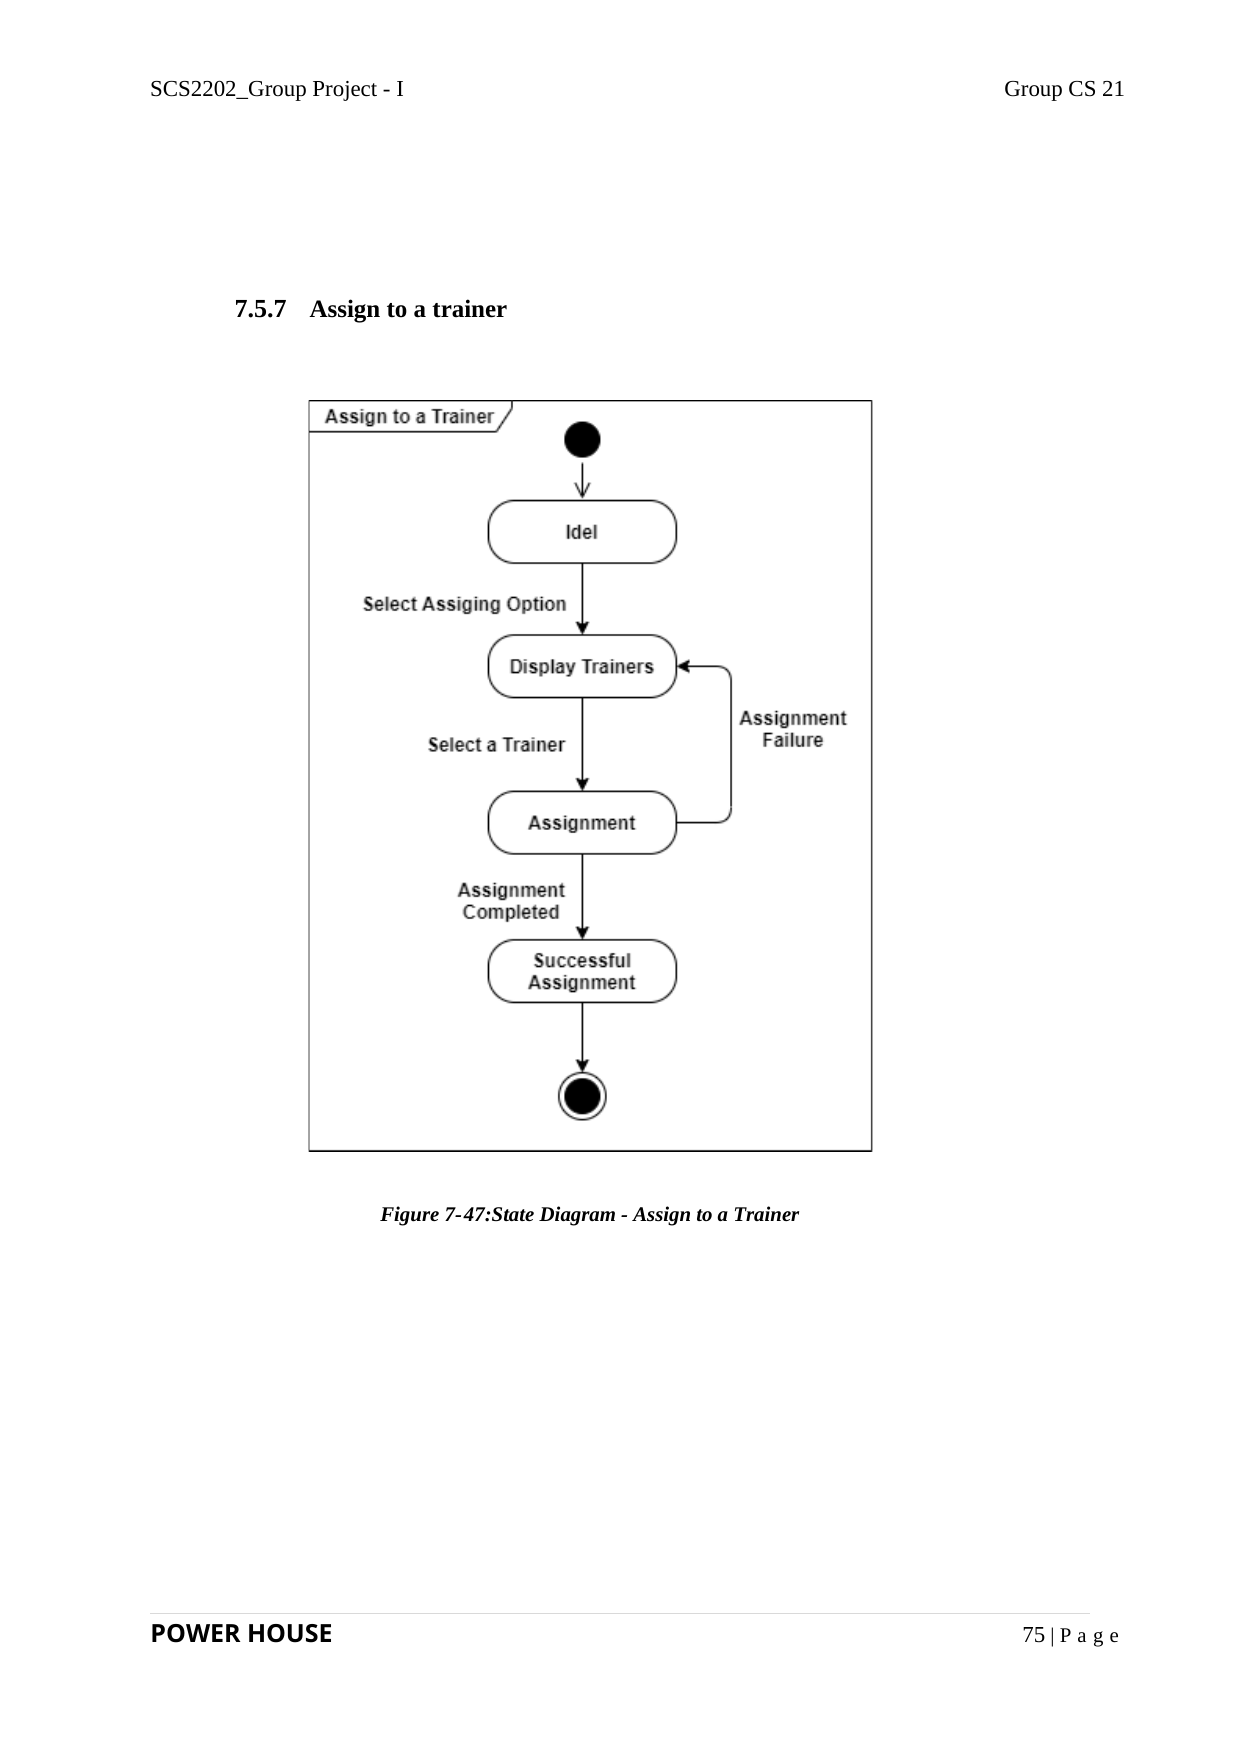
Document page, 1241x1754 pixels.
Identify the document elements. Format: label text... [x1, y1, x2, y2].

picture [308, 400, 873, 1152]
subtitle Assign to a trainer [234, 293, 1090, 323]
